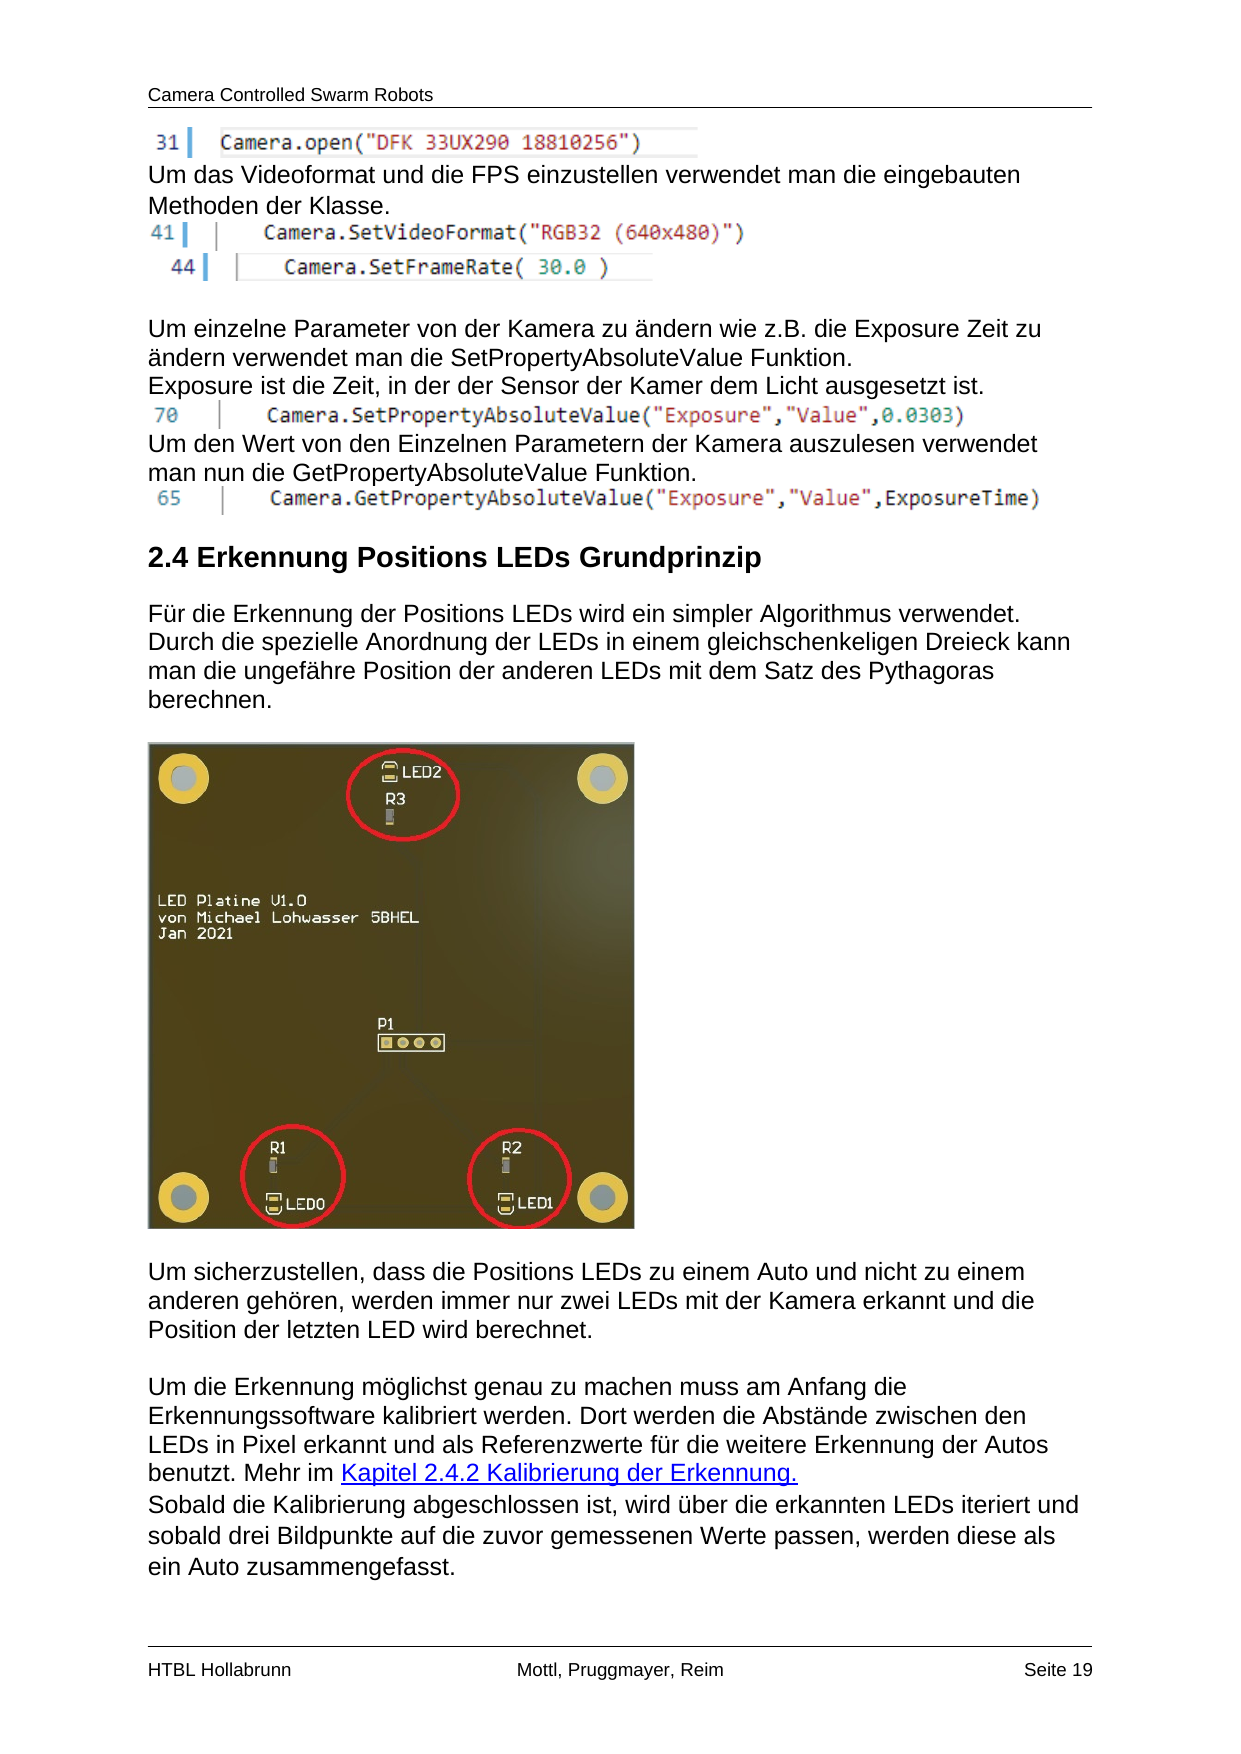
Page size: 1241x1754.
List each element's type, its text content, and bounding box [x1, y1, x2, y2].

text Für die Erkennung der Positions LEDs wird ein simpler Algorithmus verwendet. Durch die spezielle Anordnung der LEDs in einem gleichschenkeligen Dreieck kann man die ungefähre Position der anderen LEDs mit dem Satz des Pythagoras berechnen. [148, 599, 1092, 714]
text Um die Erkennung möglichst genau zu machen muss am Anfang die Erkennungssoftware kalibriert werden. Dort werden die Abstände zwischen den LEDs in Pixel erkannt und als Referenzwerte für die weitere Erkennung der Autos benutzt. Mehr im Kapitel 2.4.2 Kalibrierung der Erkennung. [148, 1372, 1092, 1487]
text Um das Videoformat und die FPS einzustellen verwendet man die eingebauten Methoden der Klasse. [148, 158, 1092, 220]
picture [147, 222, 773, 251]
picture [147, 486, 1086, 515]
text Exposure ist die Zeit, in der der Sensor der Kamer dem Licht ausgesetzt ist. [148, 371, 1092, 400]
picture [147, 127, 698, 158]
picture [147, 742, 635, 1229]
picture [147, 253, 653, 281]
subtitle Erkennung Positions LEDs Grundprinzip [148, 540, 1092, 574]
picture [147, 400, 1050, 429]
text Sobald die Kalibrierung abgeschlossen ist, wird über die erkannten LEDs iteriert und sobald drei Bildpunkte auf die zuvor gemessenen Werte passen, werden diese als ein Auto zusammengefasst. [148, 1487, 1092, 1581]
text Um einzelne Parameter von der Kamera zu ändern wie z.B. die Exposure Zeit zu ändern verwendet man die SetPropertyAbsoluteValue Funktion. [148, 314, 1092, 371]
text Um den Wert von den Einzelnen Parametern der Kamera auszulesen verwendet man nun die GetPropertyAbsoluteValue Funktion. [148, 429, 1092, 486]
text Um sicherzustellen, dass die Positions LEDs zu einem Auto und nicht zu einem anderen gehören, werden immer nur zwei LEDs mit der Kamera erkannt und die Position der letzten LED wird berechnet. [148, 1257, 1092, 1343]
